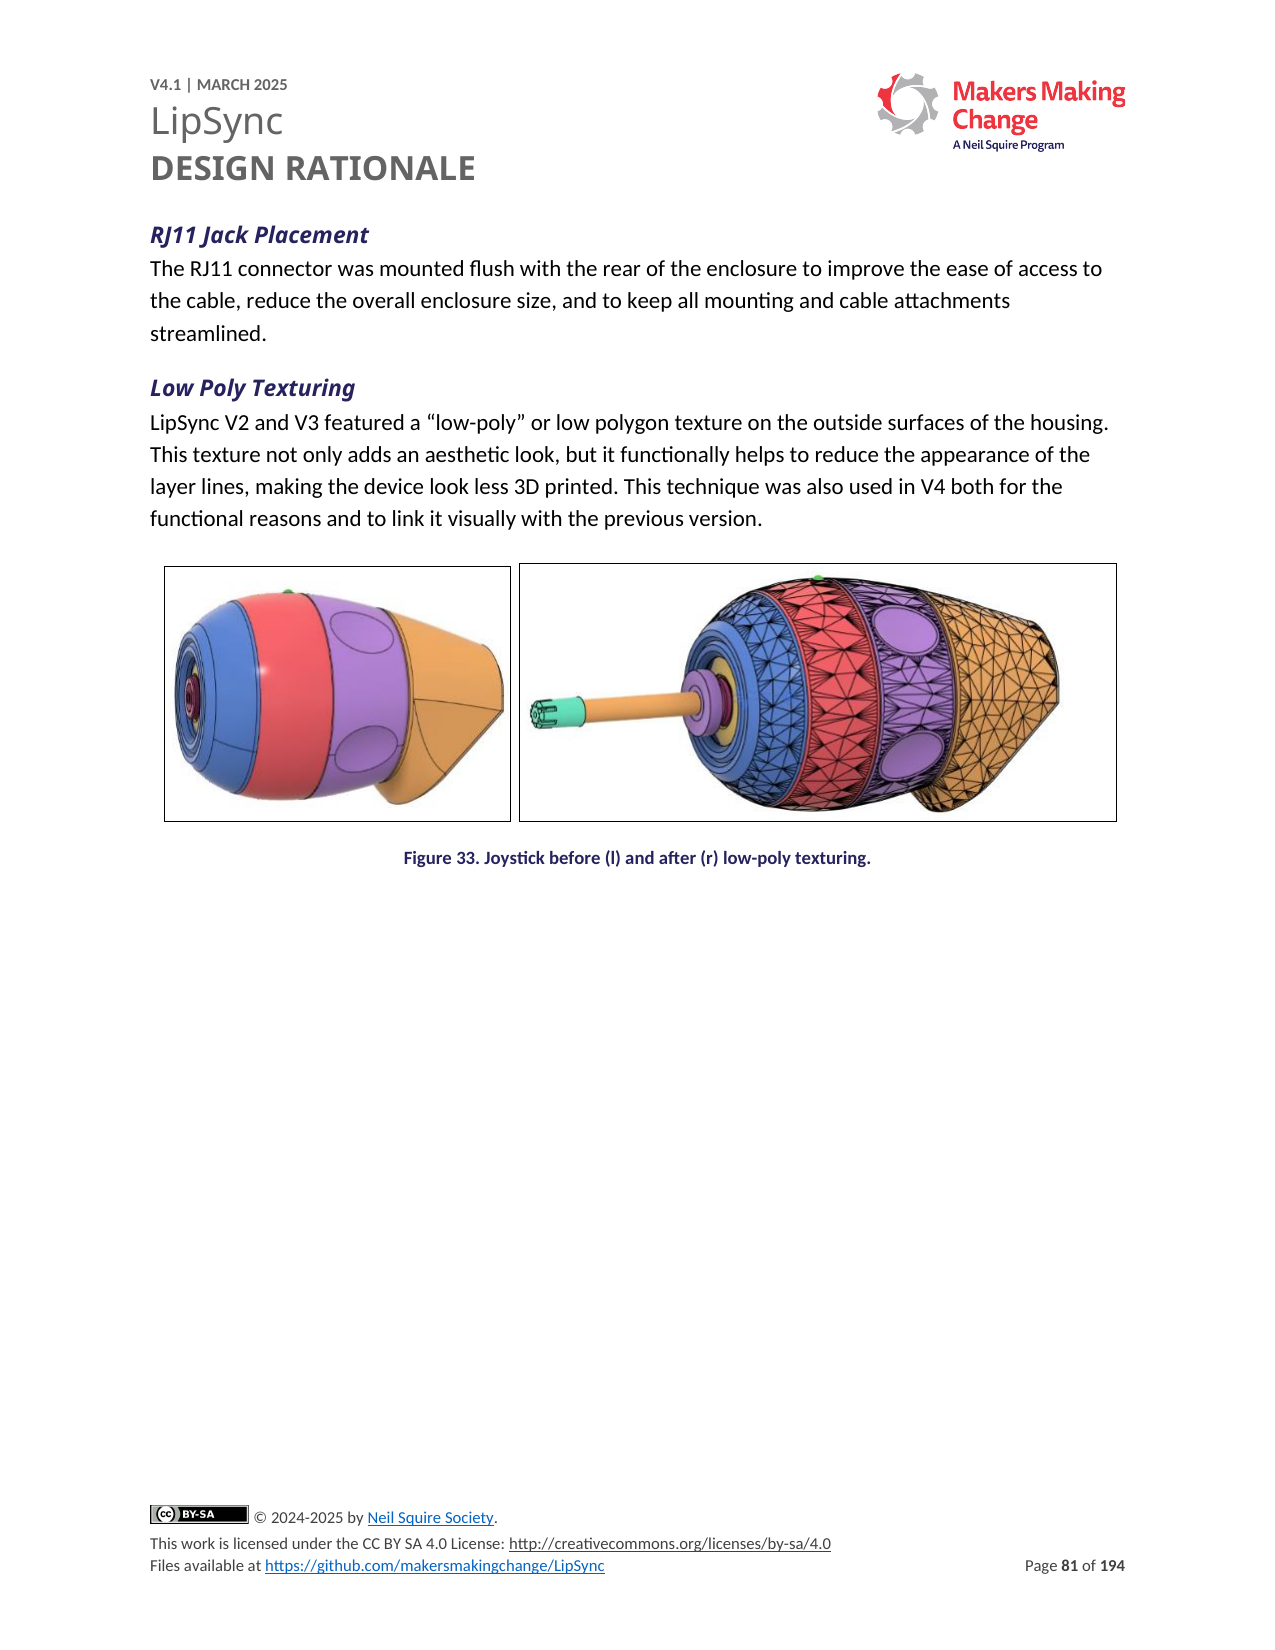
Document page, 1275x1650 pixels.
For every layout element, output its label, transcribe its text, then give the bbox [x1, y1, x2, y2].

text The RJ11 connector was mounted flush with the rear of the enclosure to improve the ease of access to the cable, reduce the overall enclosure size, and to keep all mounting and cable attachments streamlined. [150, 254, 1125, 347]
picture [165, 567, 510, 821]
picture [877, 73, 1125, 152]
subtitle RJ11 Jack Placement [150, 218, 1125, 250]
picture [150, 1505, 249, 1524]
picture [520, 564, 1116, 821]
text LipSync V2 and V3 featured a “low-poly” or low polygon texture on the outside surfaces of the housing. This texture not only adds an aesthetic look, but it functionally helps to reduce the appearance of the layer lines, making the device look less 3D printed. This technique was also used in V4 both for the functional reasons and to link it visually with the previous version. [150, 408, 1125, 532]
subtitle Low Poly Texturing [150, 372, 1125, 403]
